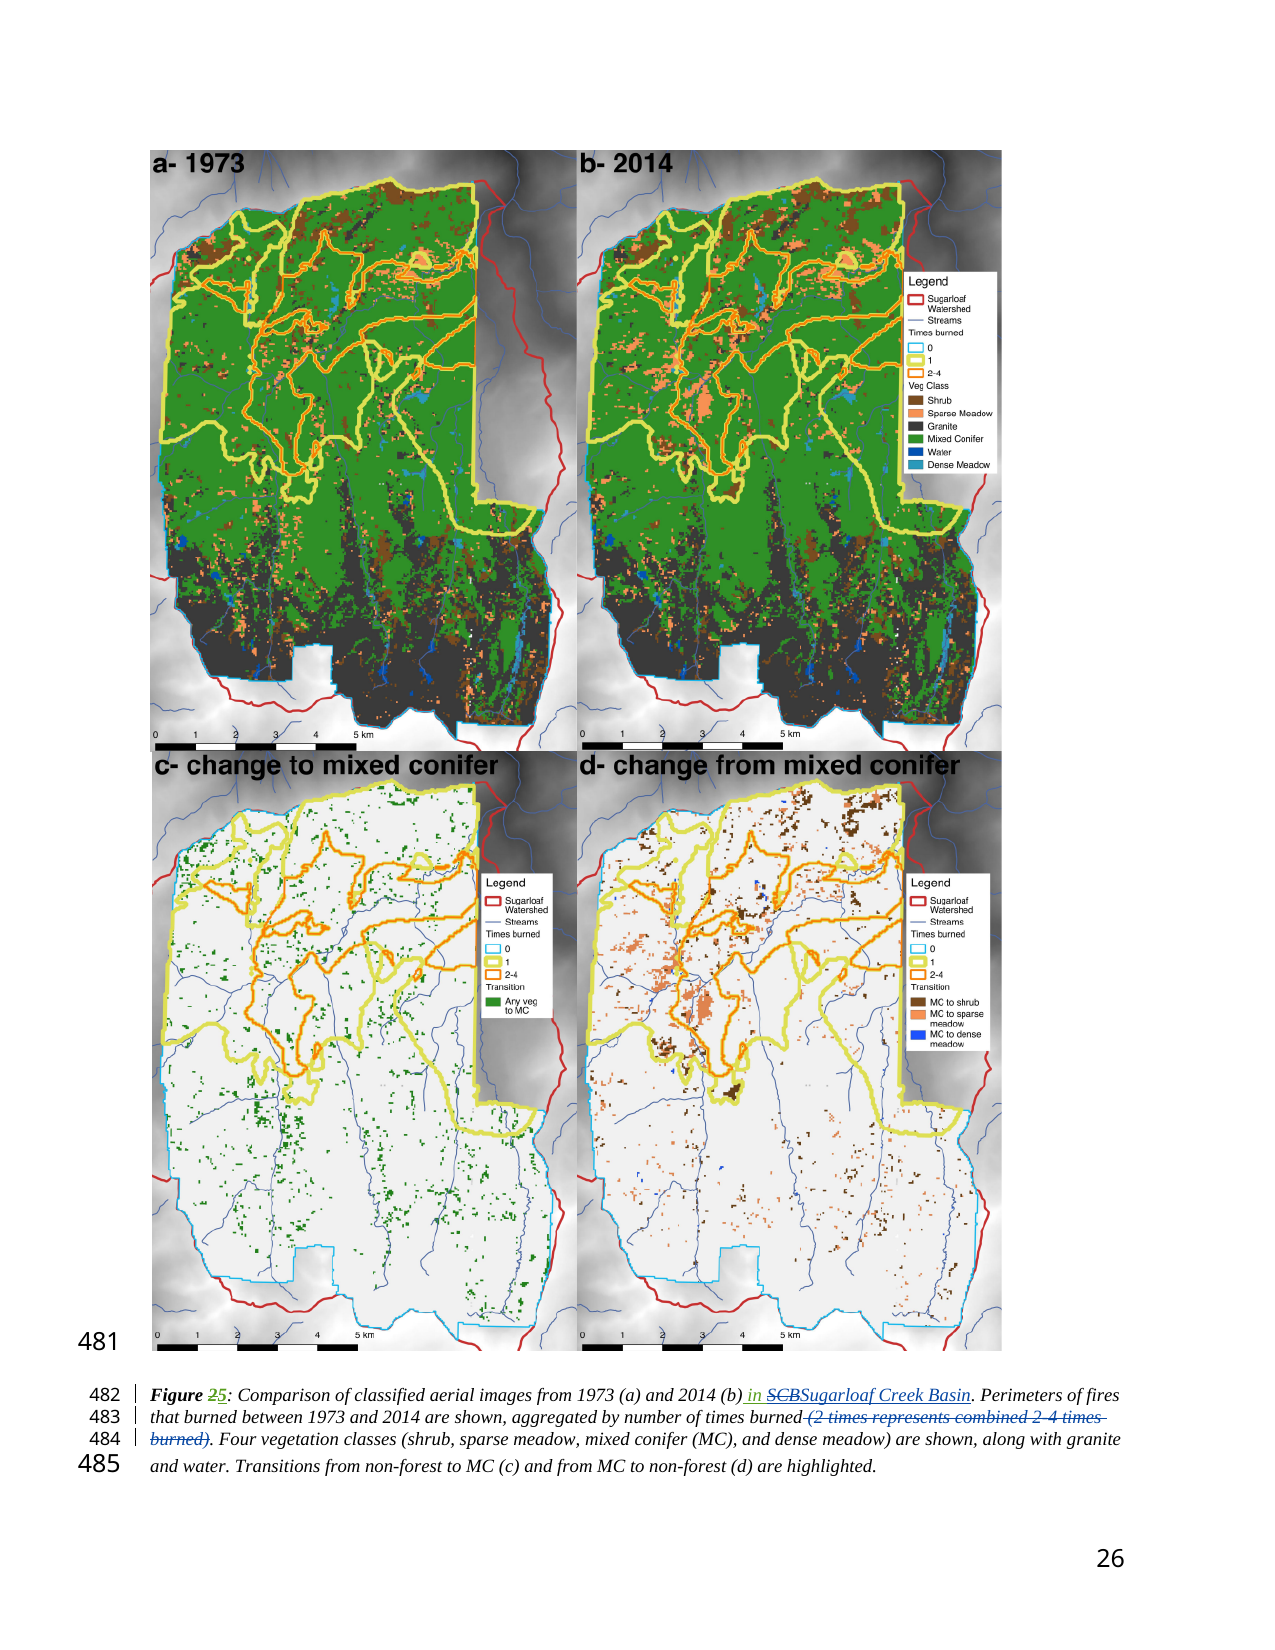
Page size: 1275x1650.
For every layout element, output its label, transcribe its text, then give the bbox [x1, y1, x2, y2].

text Figure : Comparison of classified aerial images from 1973 (a) and 2014 (b). Perimeters of fires that burned between 1973 and 2014 are shown, aggregated by number of times burned. Four vegetation classes (shrub, sparse meadow, mixed conifer (MC), and dense meadow) are shown, along with granite and water. Transitions from non-forest to MC (c) and from MC to non-forest (d) are highlighted. [150, 1384, 1125, 1478]
